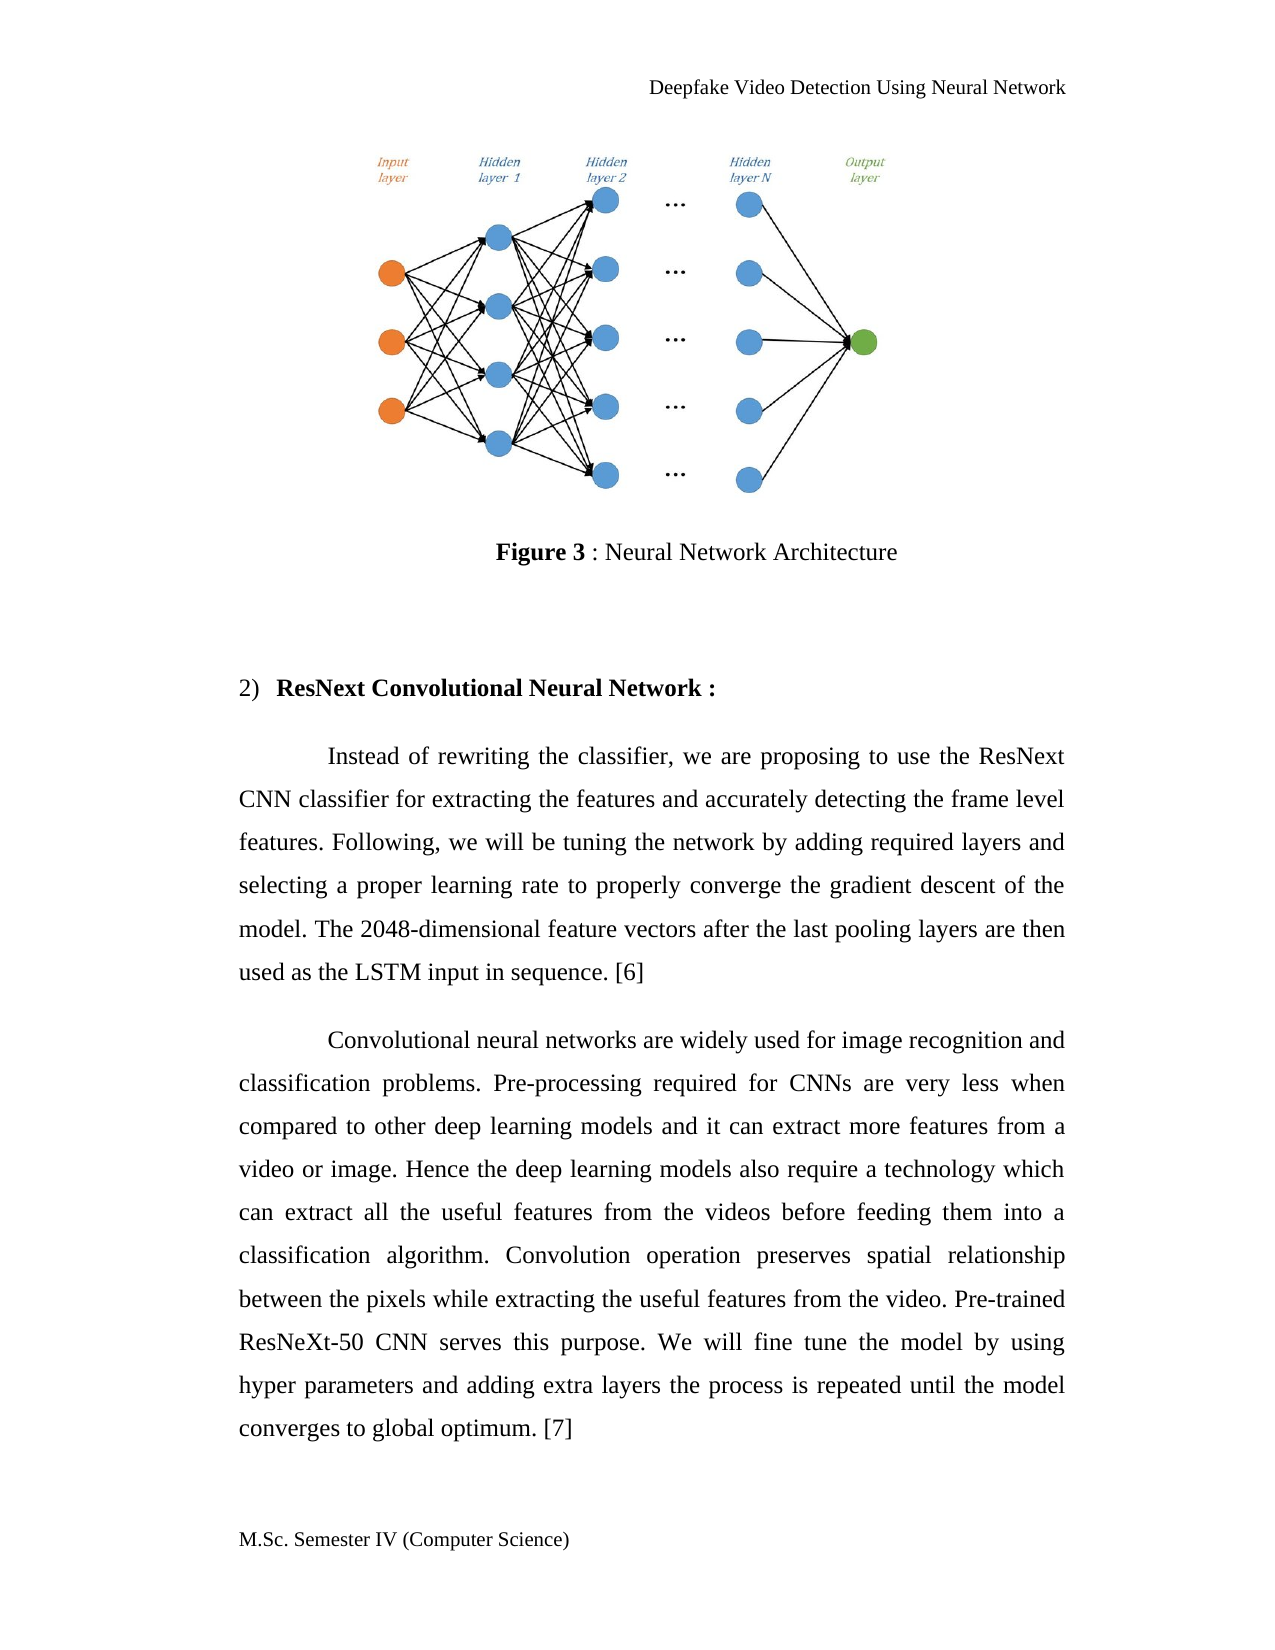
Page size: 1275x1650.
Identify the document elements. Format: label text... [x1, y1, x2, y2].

list ResNext Convolutional Neural Network : [239, 673, 1066, 702]
text Figure 3 : Neural Network Architecture [239, 537, 1066, 566]
text Instead of rewriting the classifier, we are proposing to use the ResNext CNN classifier for extracting the features and accurately detecting the frame level features. Following, we will be tuning the network by adding required layers and selecting a proper learning rate to properly converge the gradient descent of the model. The 2048-dimensional feature vectors after the last pooling layers are then used as the LSTM input in sequence. [6] [239, 741, 1066, 986]
text Convolutional neural networks are widely used for image recognition and classification problems. Pre-processing required for CNNs are very less when compared to other deep learning models and it can extract more features from a video or image. Hence the deep learning models also require a technology which can extract all the useful features from the videos before feeding them into a classification algorithm. Convolution operation preserves spatial relationship between the pixels while extracting the useful features from the video. Pre-trained ResNeXt-50 CNN serves this purpose. We will fine tune the model by using hyper parameters and adding extra layers the process is repeated until the model converges to global optimum. [7] [239, 1025, 1066, 1442]
picture [327, 150, 963, 498]
